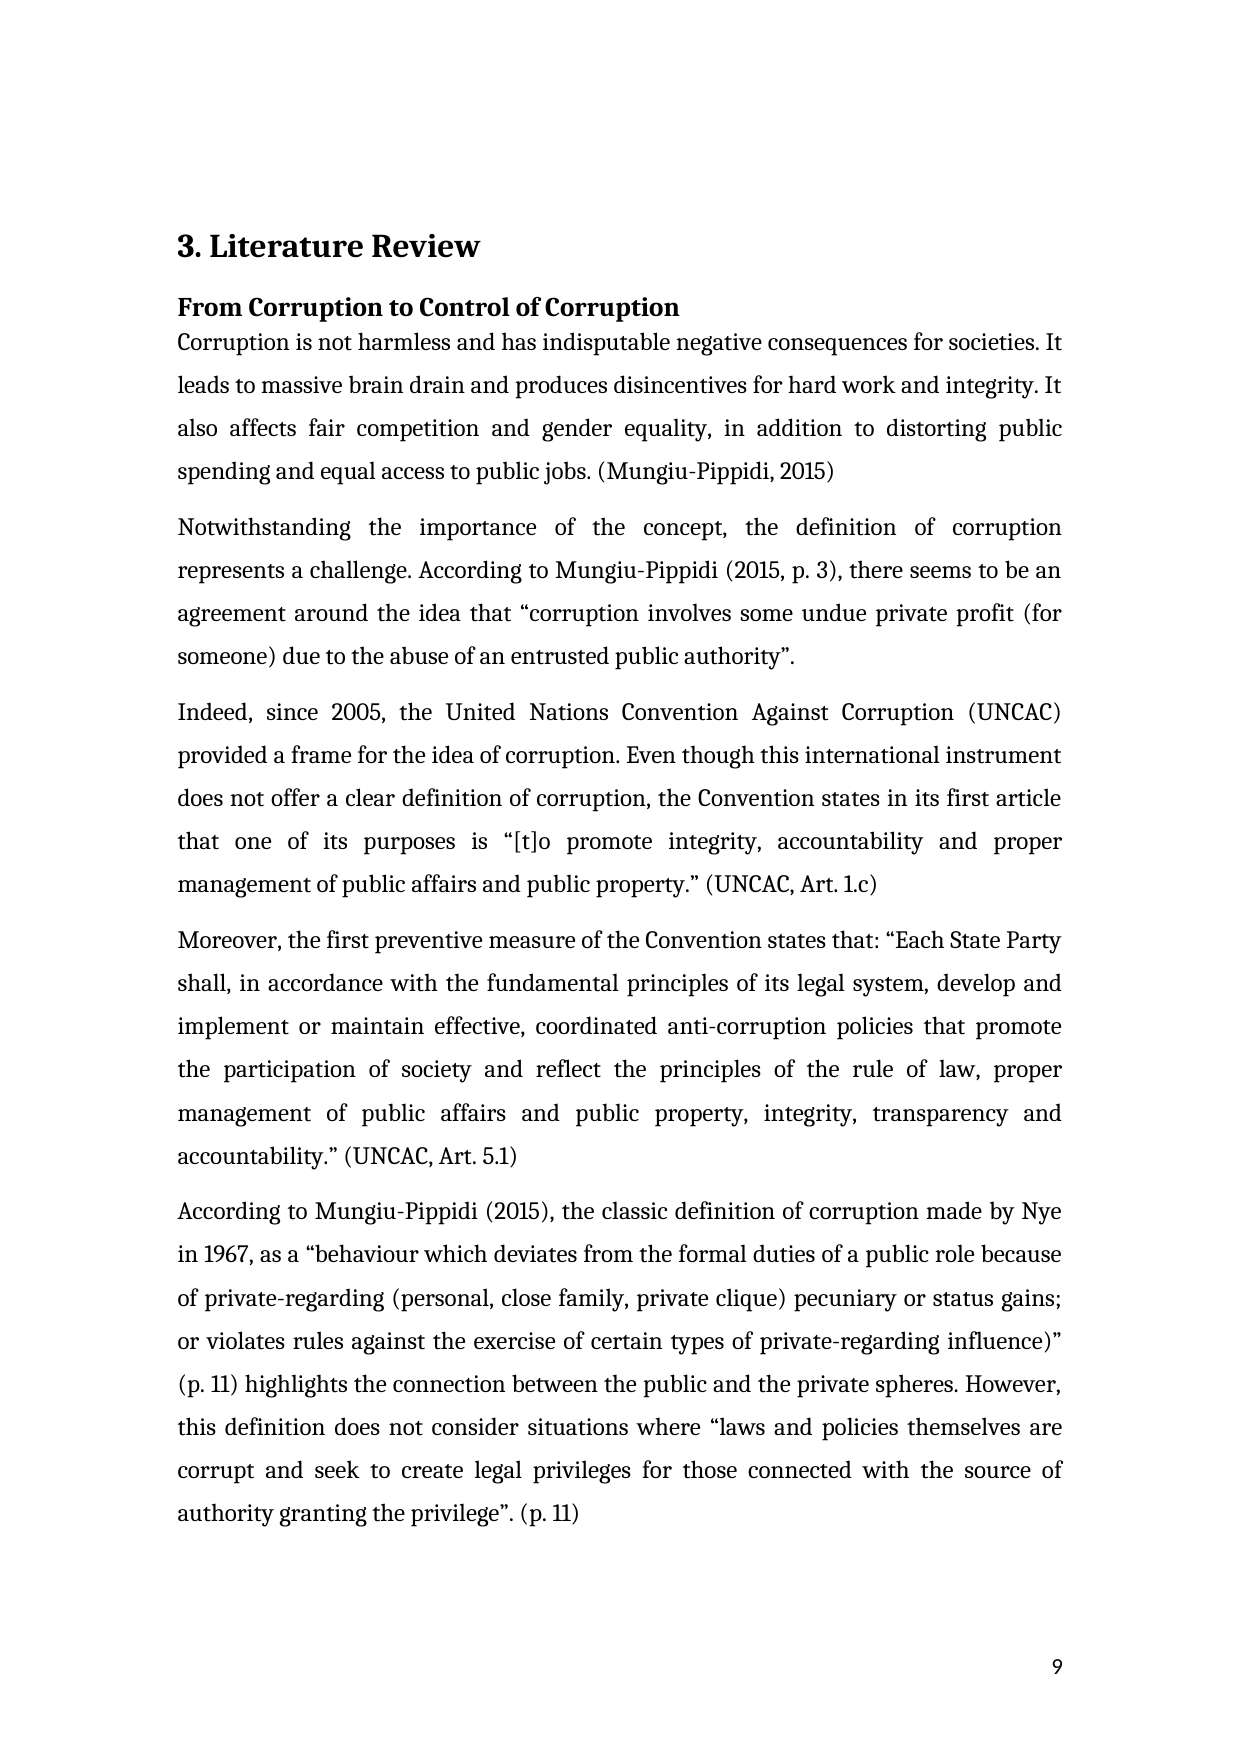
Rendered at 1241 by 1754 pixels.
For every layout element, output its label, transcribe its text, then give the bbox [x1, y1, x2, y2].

text Moreover, the first preventive measure of the Convention states that: “Each State Party shall, in accordance with the fundamental principles of its legal system, develop and implement or maintain effective, coordinated anti-corruption policies that promote the participation of society and reflect the principles of the rule of law, proper management of public affairs and public property, integrity, transparency and accountability.” (UNCAC, Art. 5.1) [177, 926, 1063, 1170]
text Indeed, since 2005, the United Nations Convention Against Corruption (UNCAC) provided a frame for the idea of corruption. Even though this international instrument does not offer a clear definition of corruption, the Convention states in its first article that one of its purposes is “[t]o promote integrity, accountability and proper management of public affairs and public property.” (UNCAC, Art. 1.c) [177, 698, 1063, 899]
text Corruption is not harmless and has indisputable negative consequences for societies. It leads to massive brain drain and produces disincentives for hard work and integrity. It also affects fair competition and gender equality, in addition to distorting public spending and equal access to public jobs. (Mungiu-Pippidi, 2015) [177, 328, 1063, 486]
text According to Mungiu-Pippidi (2015), the classic definition of corruption made by Nye in 1967, as a “behaviour which deviates from the formal duties of a public role because of private-regarding (personal, close family, private clique) pecuniary or status gains; or violates rules against the exercise of certain types of private-regarding influence)” (p. 11) highlights the connection between the public and the private spheres. However, this definition does not consider situations where “laws and policies themselves are corrupt and seek to create legal privileges for those connected with the source of authority granting the privilege”. (p. 11) [177, 1197, 1063, 1528]
subtitle 3. Literature Review [177, 227, 1063, 266]
text Notwithstanding the importance of the concept, the definition of corruption represents a challenge. According to Mungiu-Pippidi (2015, p. 3), there seems to be an agreement around the idea that “corruption involves some undue private profit (for someone) due to the abuse of an entrusted public authority”. [177, 513, 1063, 671]
subtitle From Corruption to Control of Corruption [177, 292, 1063, 323]
